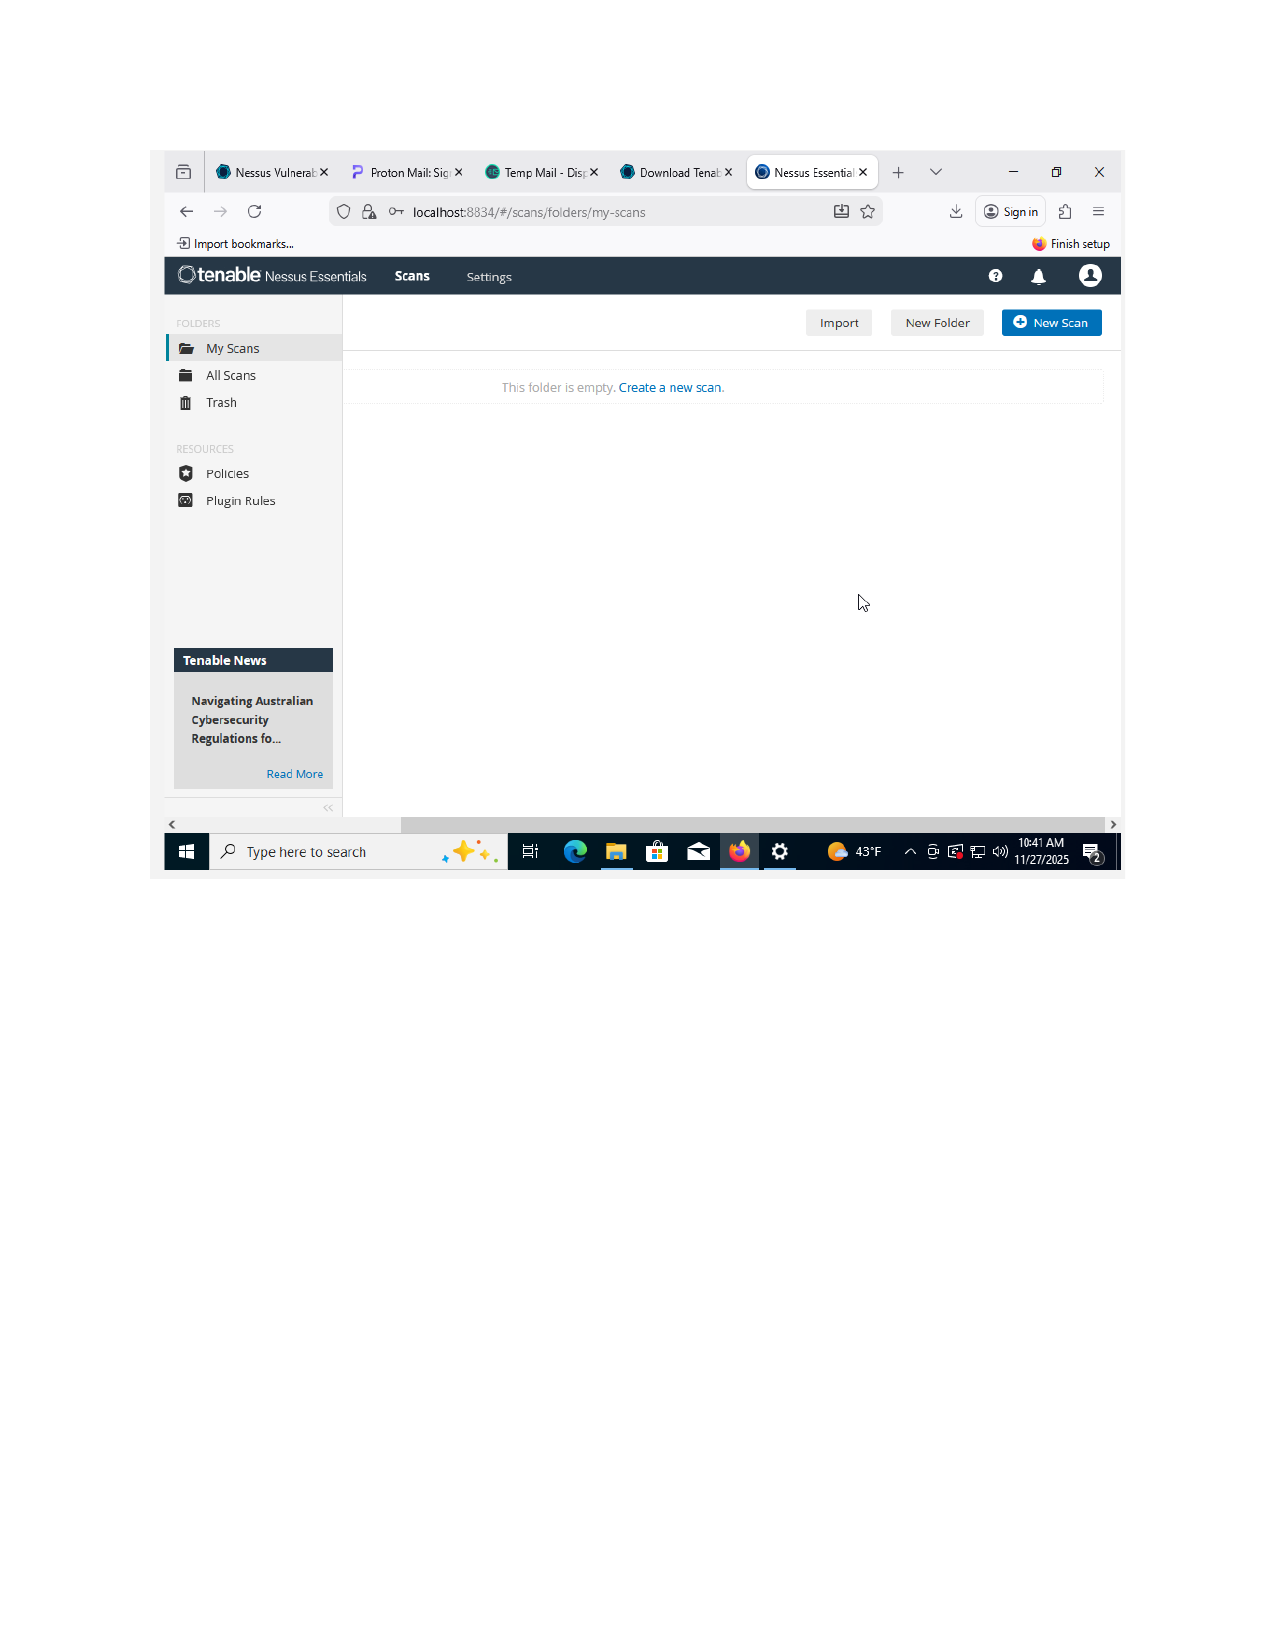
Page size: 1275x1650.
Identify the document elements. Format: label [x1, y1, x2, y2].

picture [150, 150, 1125, 879]
